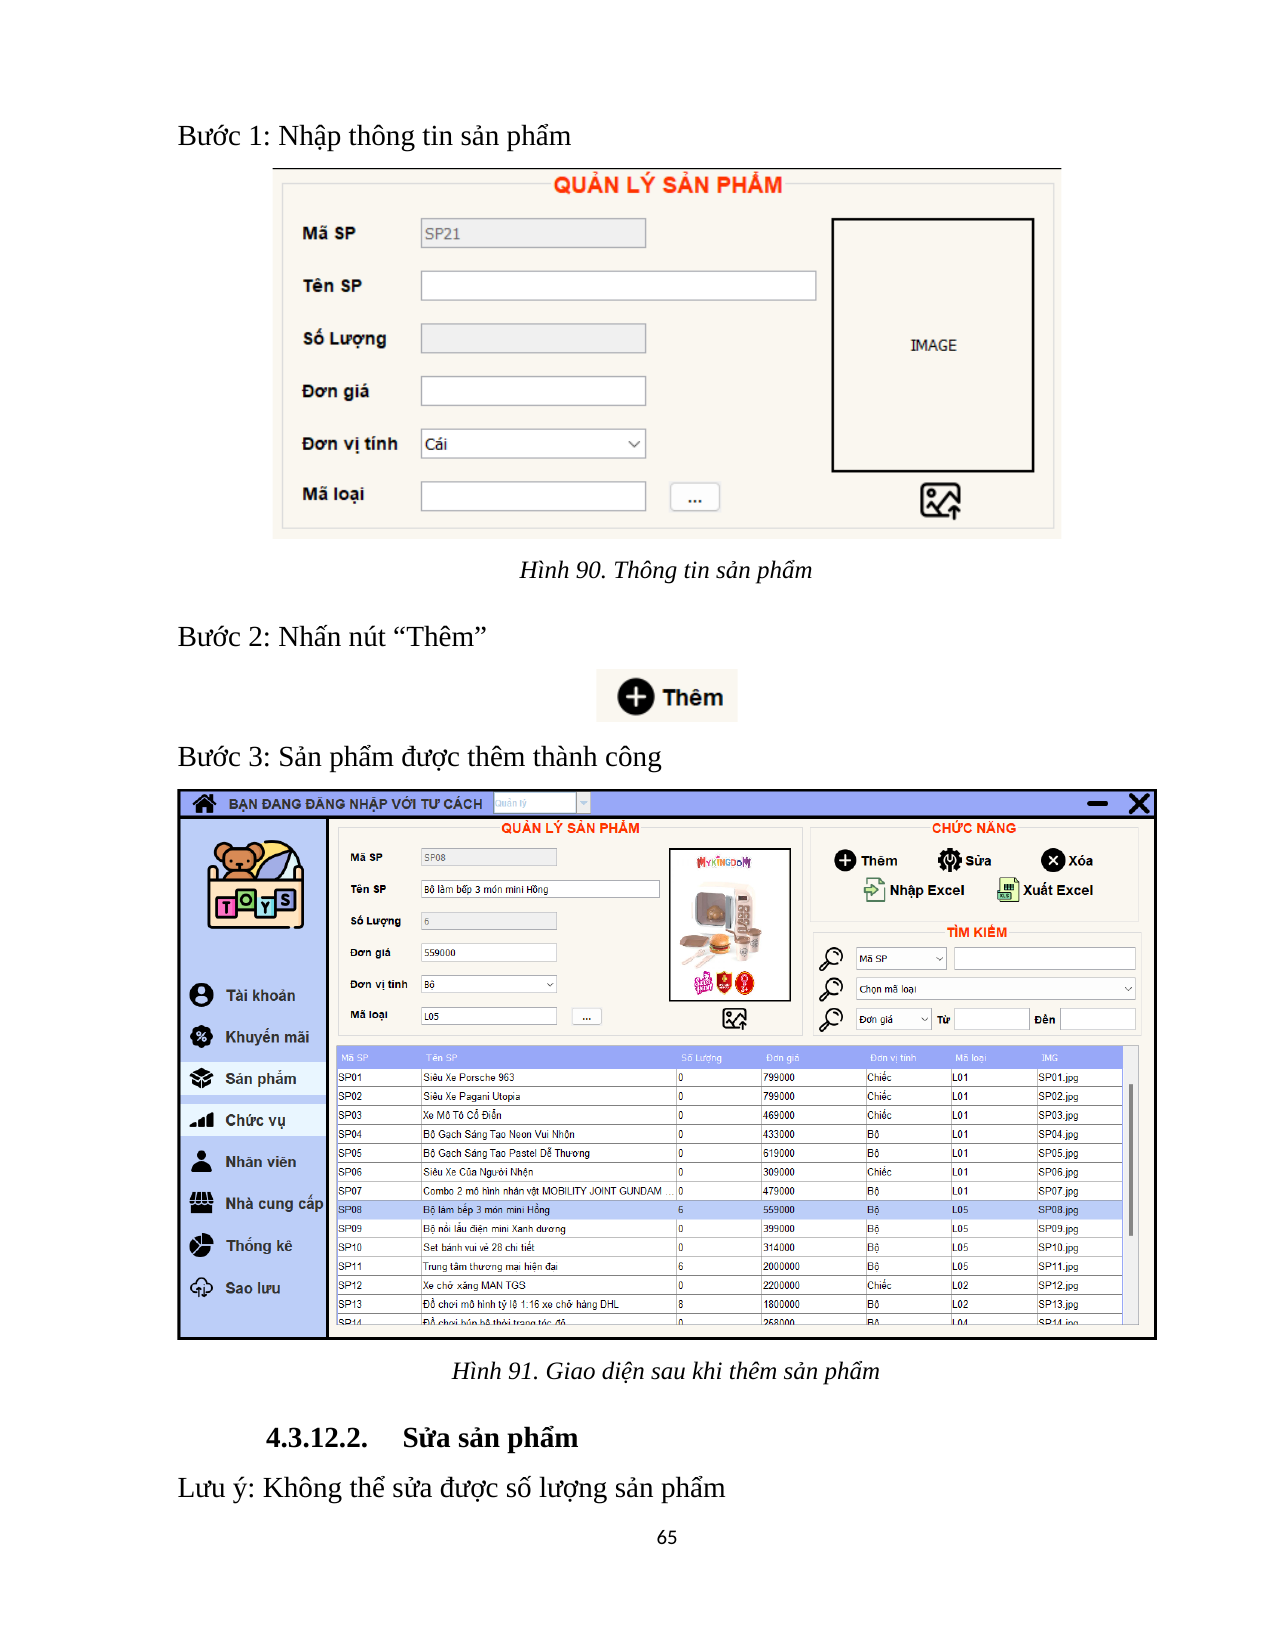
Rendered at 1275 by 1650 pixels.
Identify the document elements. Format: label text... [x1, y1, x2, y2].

picture [177, 789, 1157, 1340]
text Hình 91. Giao diện sau khi thêm sản phẩm [177, 1356, 1157, 1385]
picture [272, 168, 1062, 539]
text Lưu ý: Không thể sửa được số lượng sản phẩm [177, 1470, 1157, 1504]
text Hình 90. Thông tin sản phẩm [177, 555, 1157, 584]
text Bước 3: Sản phẩm được thêm thành công [177, 739, 1157, 772]
text Sửa sản phẩm [266, 1420, 1157, 1453]
list Bước 1: Nhập thông tin sản phẩm [177, 118, 1157, 152]
picture [596, 669, 738, 722]
text Bước 2: Nhấn nút “Thêm” [177, 619, 1157, 653]
